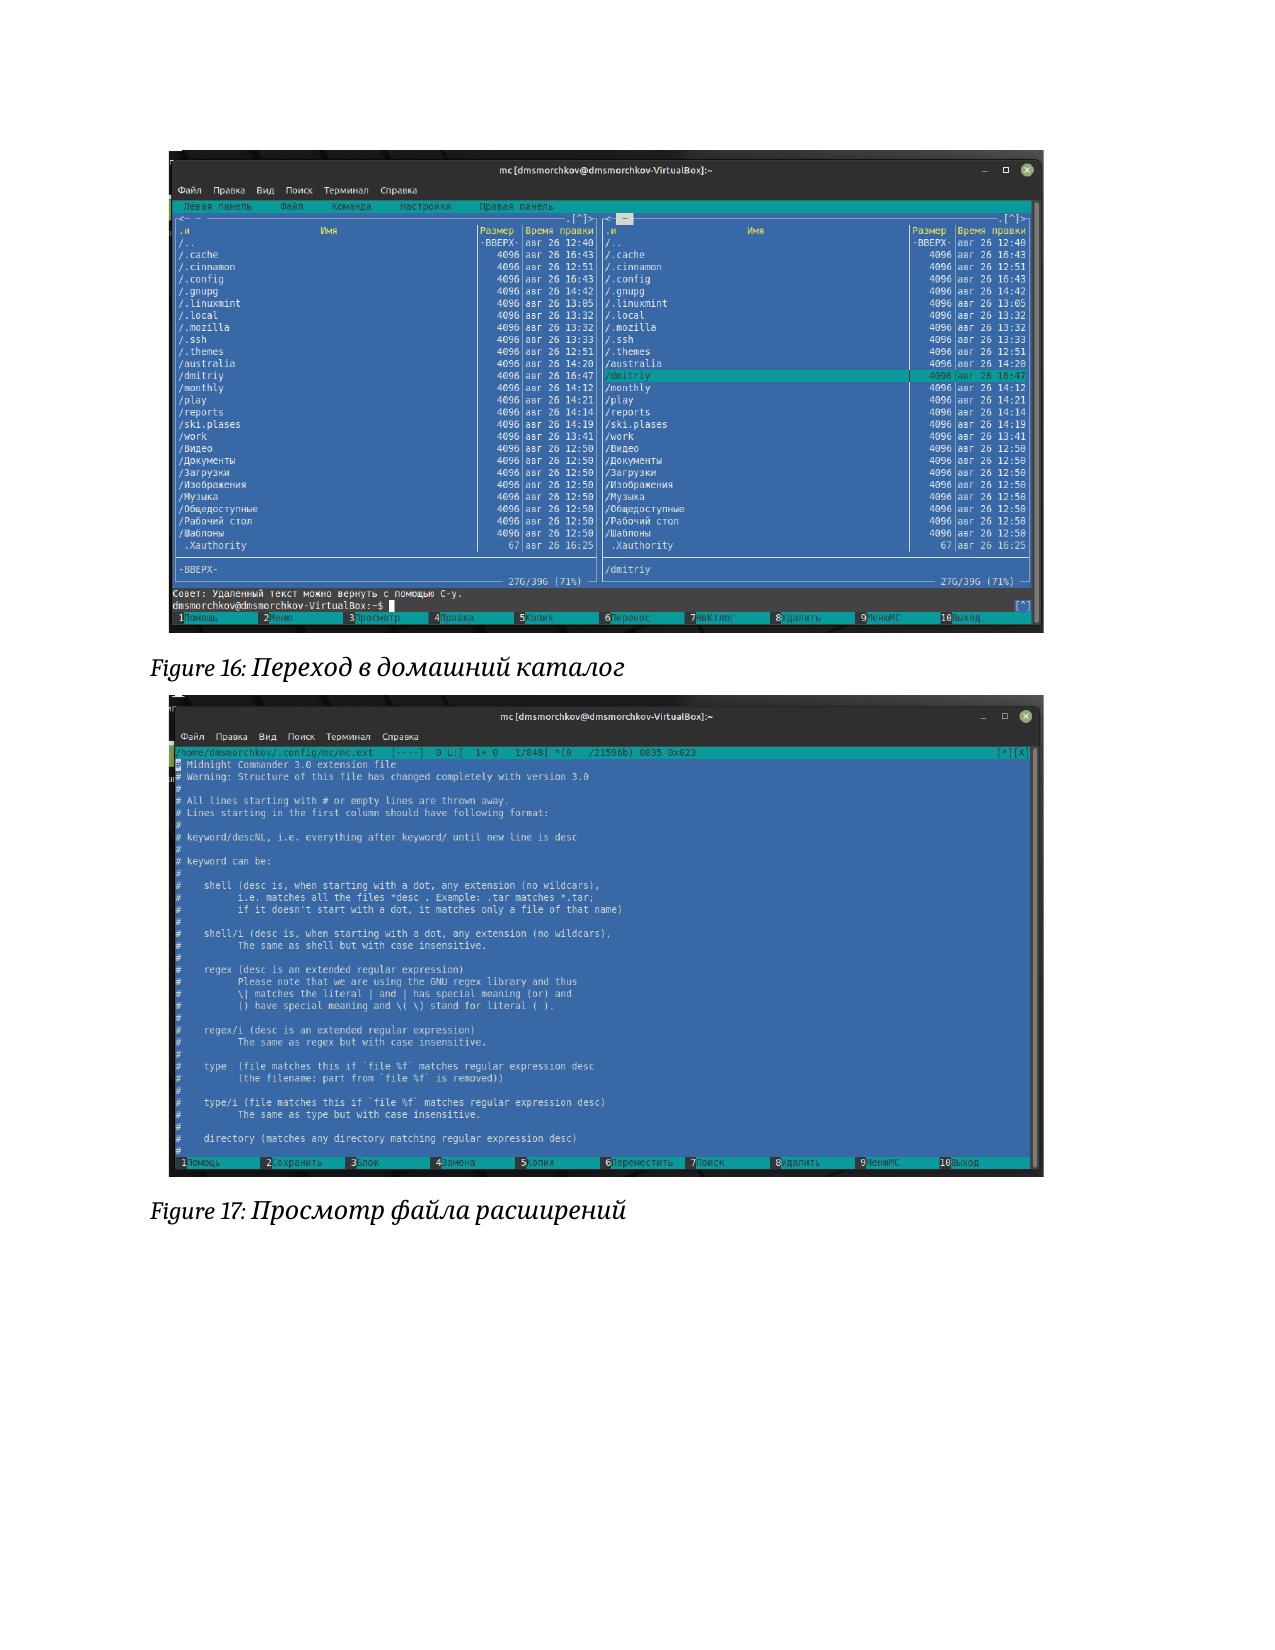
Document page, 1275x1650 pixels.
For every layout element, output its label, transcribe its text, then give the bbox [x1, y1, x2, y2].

text Figure 17: Просмотр файла расширений [150, 1197, 1125, 1226]
text Figure 16: Переход в домашний каталог [150, 654, 1125, 682]
picture [168, 150, 1044, 633]
picture [168, 695, 1044, 1177]
